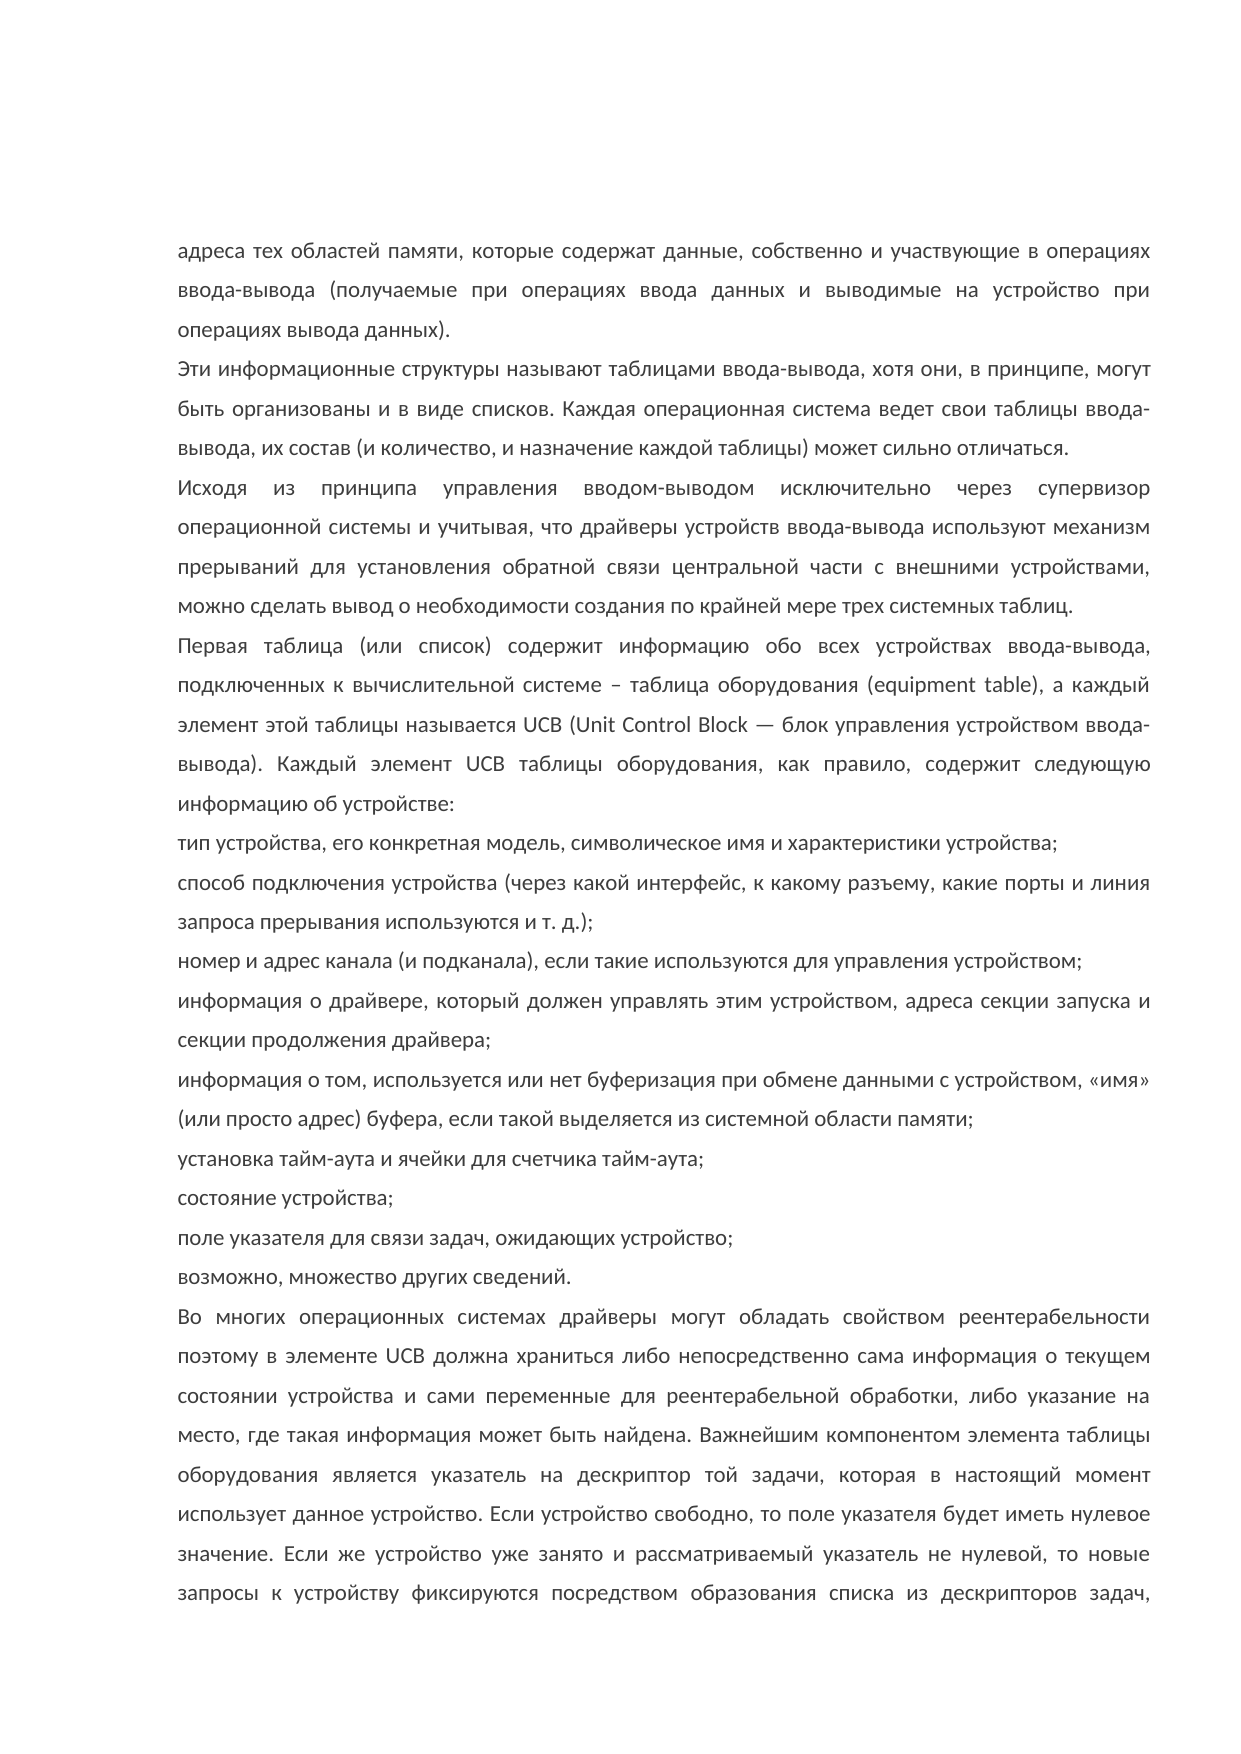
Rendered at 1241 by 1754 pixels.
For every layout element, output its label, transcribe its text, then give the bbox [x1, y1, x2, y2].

text поле указателя для связи задач, ожидающих устройство; [177, 1211, 1152, 1251]
text тип устройства, его конкретная модель, символическое имя и характеристики устройства; [177, 817, 1152, 856]
text возможно, множество других сведений. [177, 1251, 1152, 1290]
text номер и адрес канала (и подканала), если такие используются для управления устройством; [177, 935, 1152, 974]
text информация о том, используется или нет буферизация при обмене данными с устройством, «имя» (или просто адрес) буфера, если такой выделяется из системной области памяти; [177, 1053, 1152, 1132]
text установка тайм-аута и ячейки для счетчика тайм-аута; [177, 1132, 1152, 1172]
text Первая таблица (или список) содержит информацию обо всех устройствах ввода-вывода, подключенных к вычислительной системе – таблица оборудования (equipment table), а каждый элемент этой таблицы называется UCB (Unit Control Block — блок управления устройством ввода-вывода). Каждый элемент UCB таблицы оборудования, как правило, содержит следующую информацию об устройстве: [177, 619, 1152, 817]
text адреса тех областей памяти, которые содержат данные, собственно и участвующие в операциях ввода-вывода (получаемые при операциях ввода данных и выводимые на устройство при операциях вывода данных). [177, 224, 1152, 343]
text способ подключения устройства (через какой интерфейс, к какому разъему, какие порты и линия запроса прерывания используются и т. д.); [177, 856, 1152, 935]
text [177, 1290, 1152, 1606]
text Исходя из принципа управления вводом-выводом исключительно через супервизор операционной системы и учитывая, что драйверы устройств ввода-вывода используют механизм прерываний для установления обратной связи центральной части с внешними устройствами, можно сделать вывод о необходимости создания по крайней мере трех системных таблиц. [177, 461, 1152, 619]
text информация о драйвере, который должен управлять этим устройством, адреса секции запуска и секции продолжения драйвера; [177, 974, 1152, 1053]
text состояние устройства; [177, 1172, 1152, 1211]
text Эти информационные структуры называют таблицами ввода-вывода, хотя они, в принципе, могут быть организованы и в виде списков. Каждая операционная система ведет свои таблицы ввода-вывода, их состав (и количество, и назначение каждой таблицы) может сильно отличаться. [177, 343, 1152, 461]
